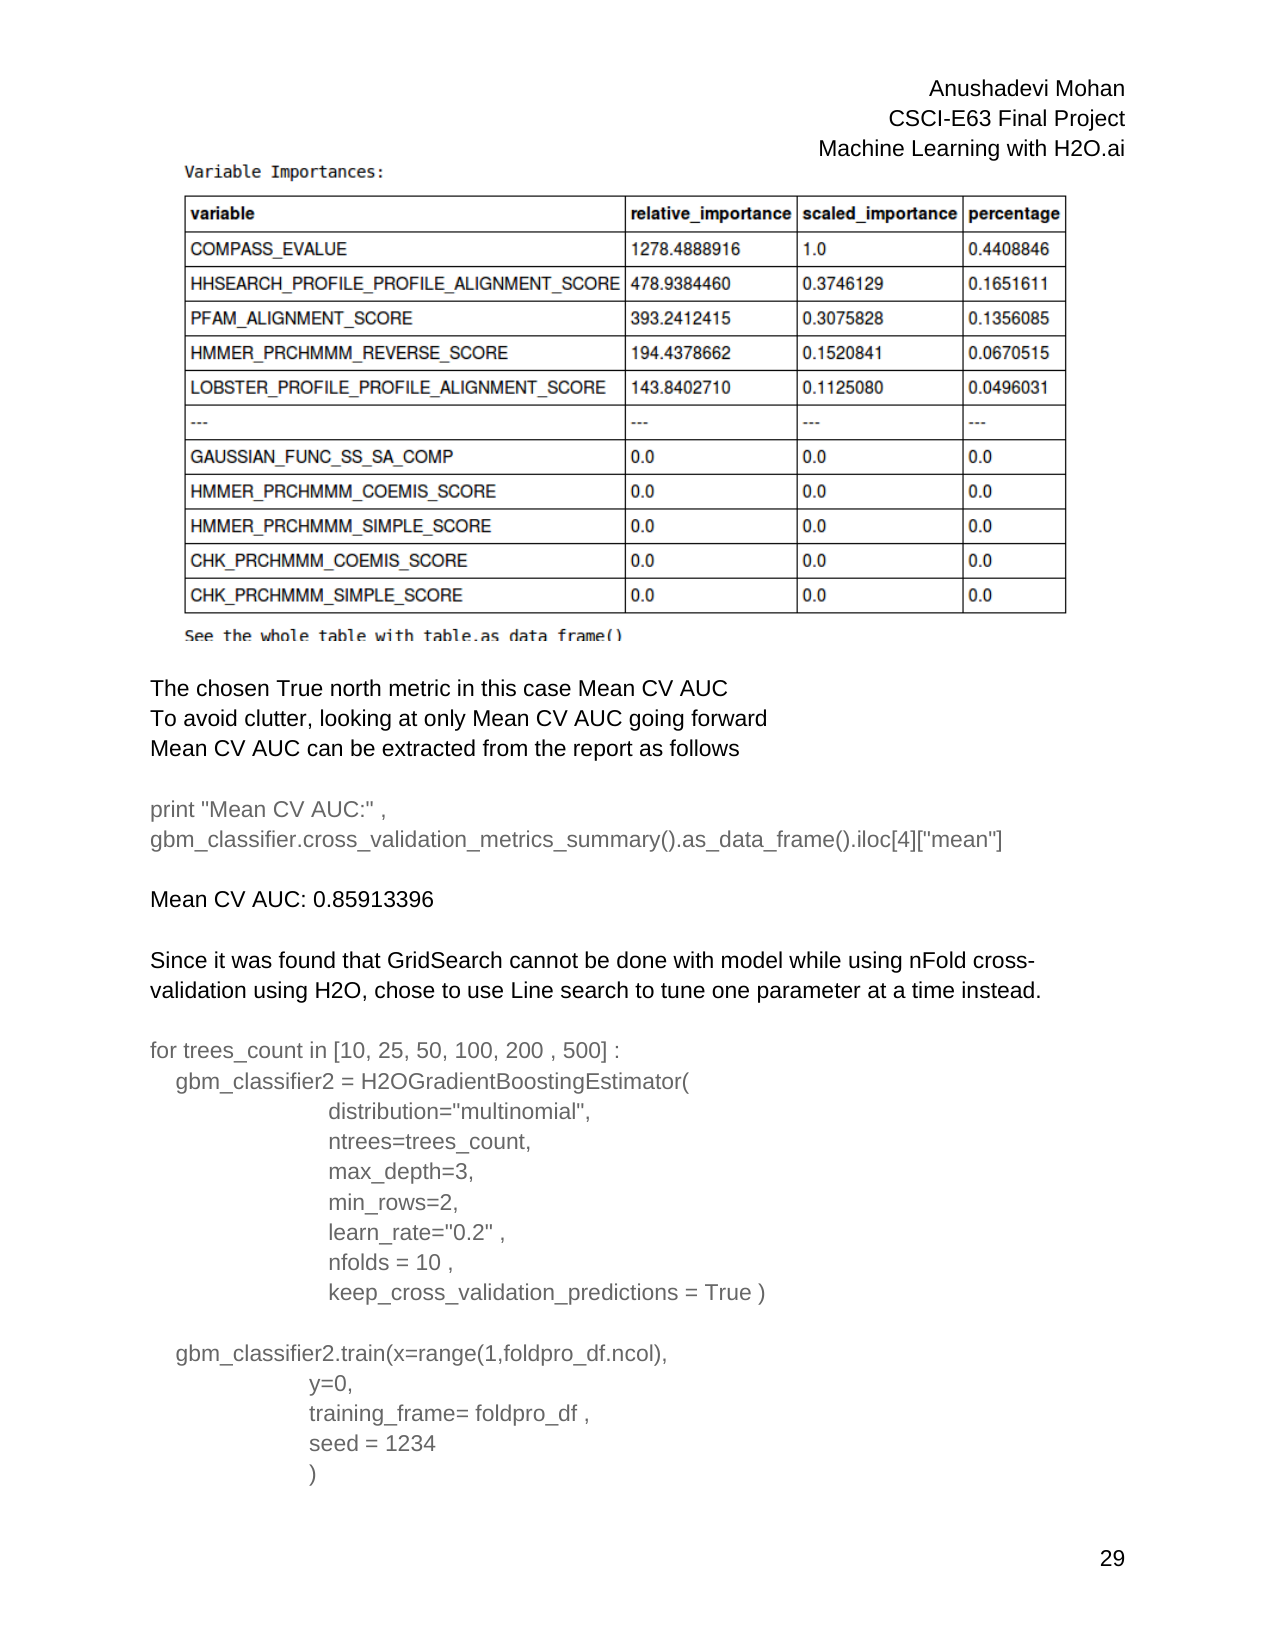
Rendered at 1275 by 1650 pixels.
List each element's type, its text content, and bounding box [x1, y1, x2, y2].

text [150, 947, 1125, 1487]
text The chosen True north metric in this case Mean CV AUC To avoid clutter, looking at only Mean CV AUC going forward Mean CV AUC can be extracted from the report as follows print "Mean CV AUC:" , gbm_classifier.cross_validation_metrics_summary().as_data_frame().iloc[4]["mean"] [150, 675, 1125, 883]
picture [150, 161, 1125, 641]
text Mean CV AUC: 0.85913396 [150, 886, 1125, 943]
